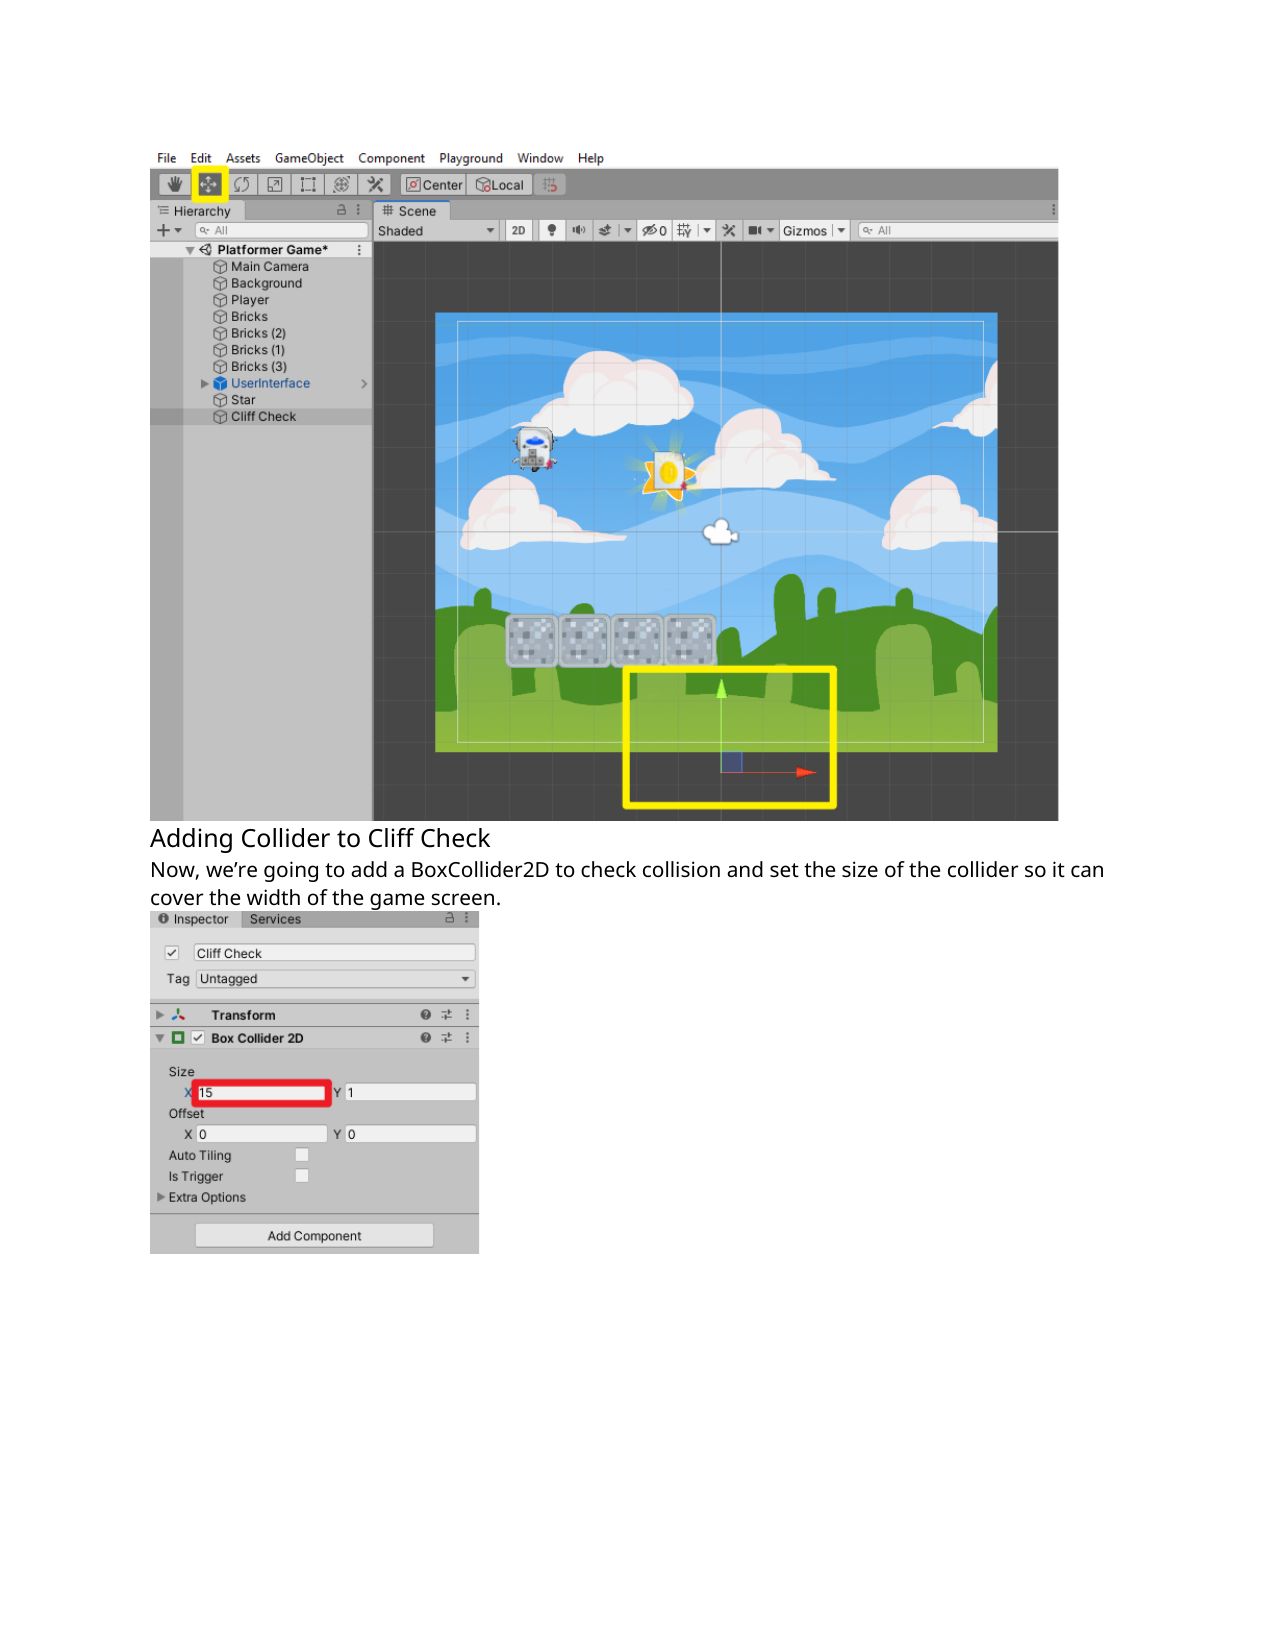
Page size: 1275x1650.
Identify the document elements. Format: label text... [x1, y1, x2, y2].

text Adding Collider to Cliff Check [150, 821, 1125, 855]
picture [150, 911, 480, 1254]
picture [150, 150, 1059, 821]
text Now, we’re going to add a BoxCollider2D to check collision and set the size of the collider so it can cover the width of the game screen. [150, 855, 1125, 912]
